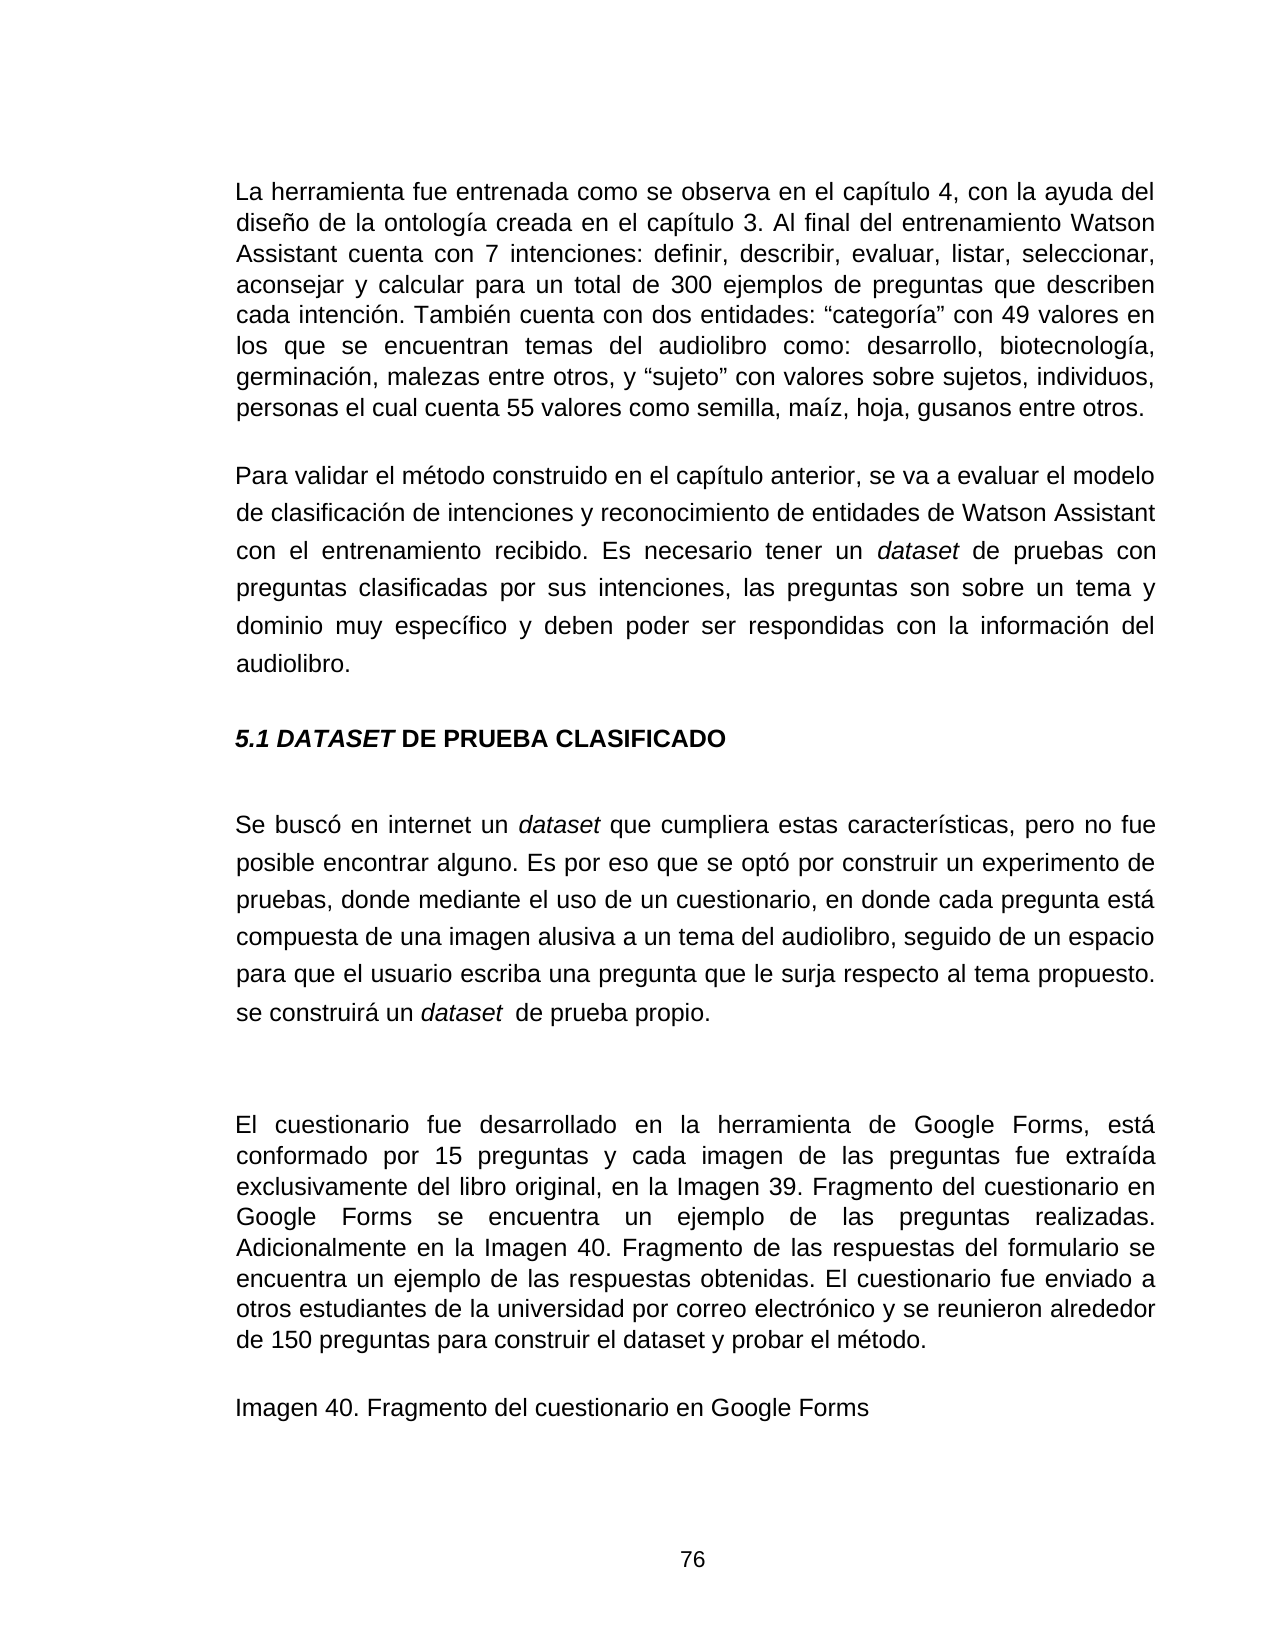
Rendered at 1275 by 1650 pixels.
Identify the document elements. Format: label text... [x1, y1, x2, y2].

text Se buscó en internet un dataset​ que cumpliera estas características, pero no fue posible encontrar alguno. Es por eso que se optó por construir un experimento de pruebas, donde mediante el uso de un cuestionario, en donde cada pregunta está compuesta de una imagen alusiva a un tema del audiolibro, seguido de un espacio para que el usuario escriba una pregunta que le surja respecto al tema propuesto. se construirá un dataset​ ​ de prueba propio. [235, 810, 1157, 1028]
text El cuestionario fue desarrollado en la herramienta de Google Forms, está conformado por 15 preguntas y cada imagen de las preguntas fue extraída exclusivamente del libro original, en la Imagen 39. Fragmento del cuestionario en Google Forms se encuentra un ejemplo de las preguntas realizadas. Adicionalmente en la Imagen 40. Fragmento de las respuestas del formulario se encuentra un ejemplo de las respuestas obtenidas. El cuestionario fue enviado a otros estudiantes de la universidad por correo electrónico y se reunieron alrededor de 150 preguntas para construir el dataset y probar el método. [235, 1110, 1157, 1354]
text Imagen 40. Fragmento del cuestionario en Google Forms [235, 1393, 1157, 1422]
text Para validar el método construido en el capítulo anterior, se va a evaluar el modelo de clasificación de intenciones y reconocimiento de entidades de Watson Assistant con el entrenamiento recibido. Es necesario tener un dataset​ de pruebas con preguntas clasificadas por sus intenciones, las preguntas son sobre un tema y dominio muy específico y deben poder ser respondidas con la información del audiolibro. [235, 461, 1157, 677]
subtitle 5.1 DATASET​ DE PRUEBA CLASIFICADO [235, 724, 1150, 753]
text La herramienta fue entrenada como se observa en el capítulo 4, con la ayuda del diseño de la ontología creada en el capítulo 3. Al final del entrenamiento Watson Assistant cuenta con 7 intenciones: definir, describir, evaluar, listar, seleccionar, aconsejar y calcular para un total de 300 ejemplos de preguntas que describen cada intención. También cuenta con dos entidades: “categoría” con 49 valores en los que se encuentran temas del audiolibro como: desarrollo, biotecnología, germinación, malezas entre otros, y “sujeto” con valores sobre sujetos, individuos, personas el cual cuenta 55 valores como semilla, maíz, hoja, gusanos entre otros. [235, 177, 1157, 421]
